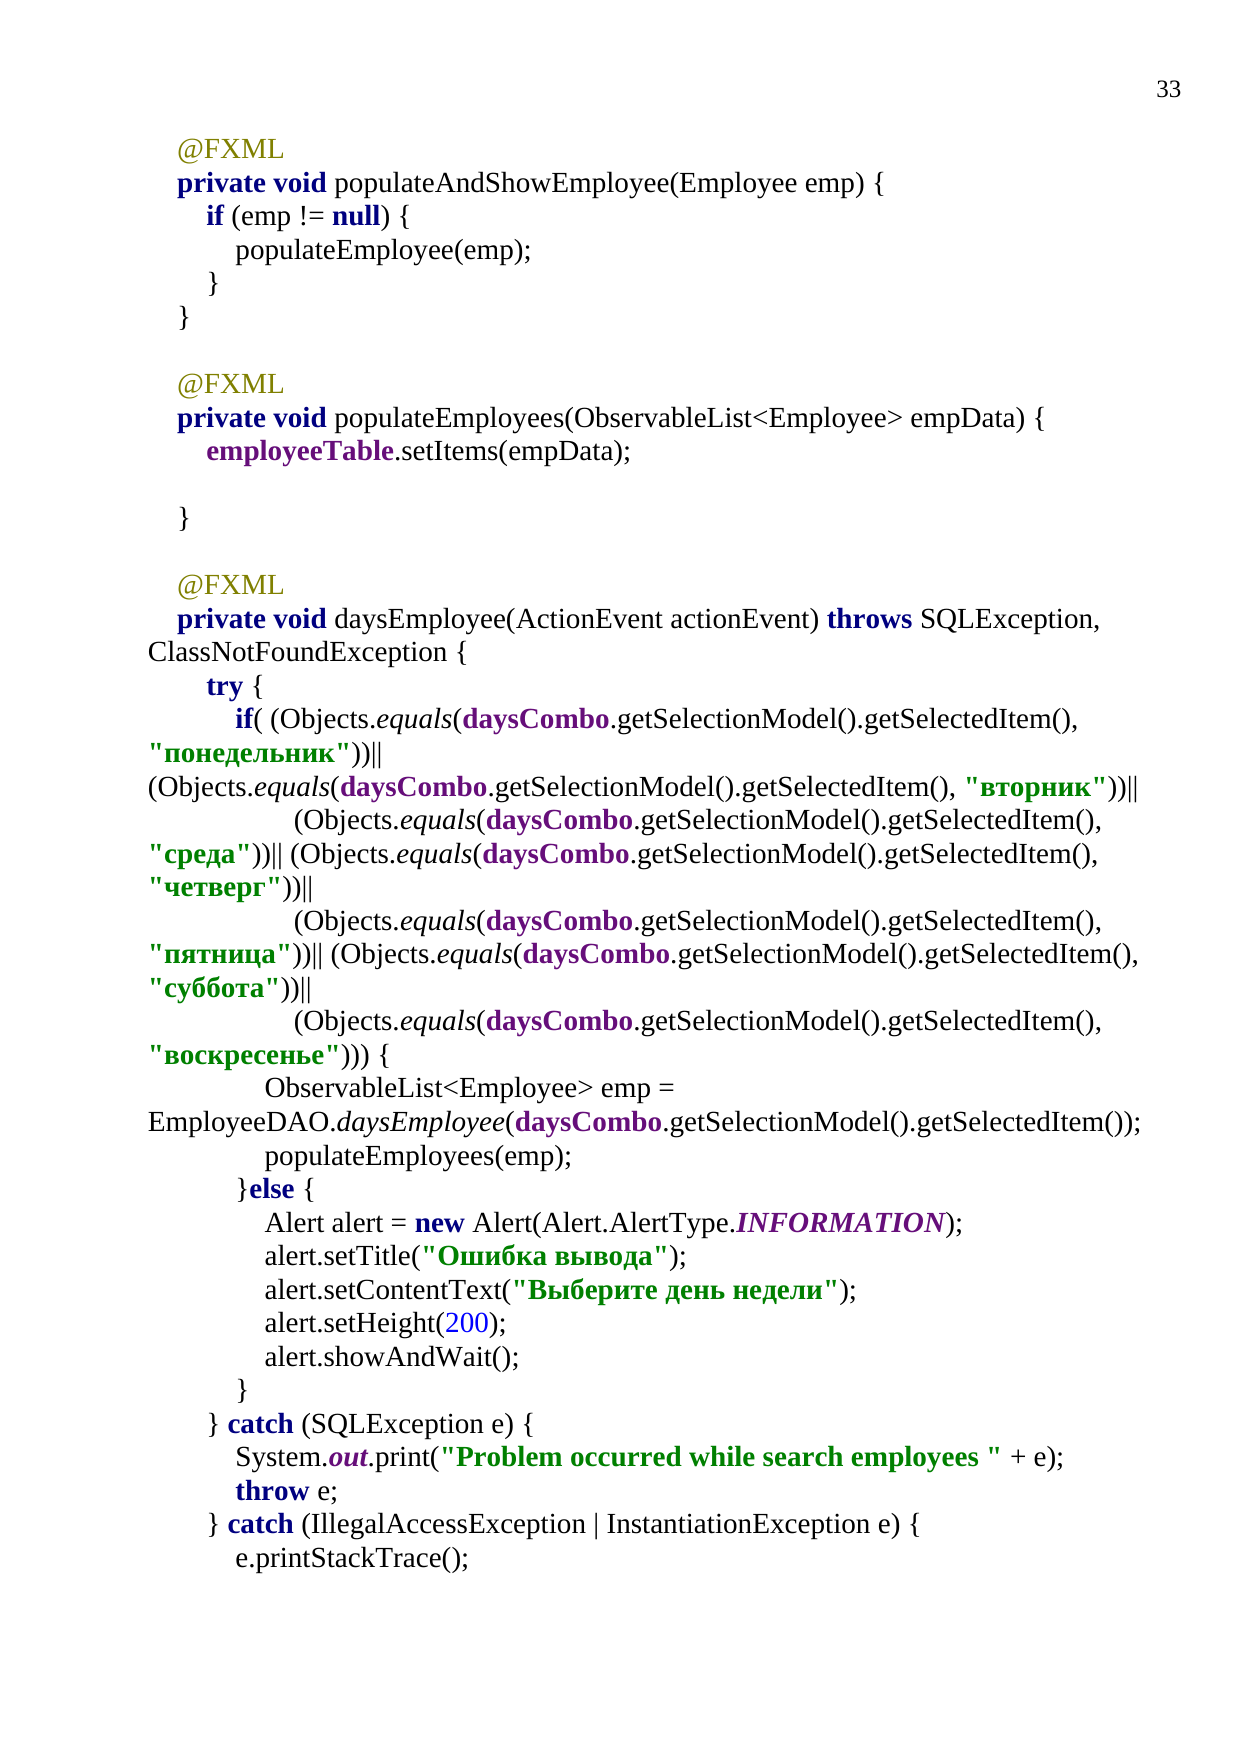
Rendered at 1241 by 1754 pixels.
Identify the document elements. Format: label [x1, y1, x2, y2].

text [148, 131, 1181, 1574]
